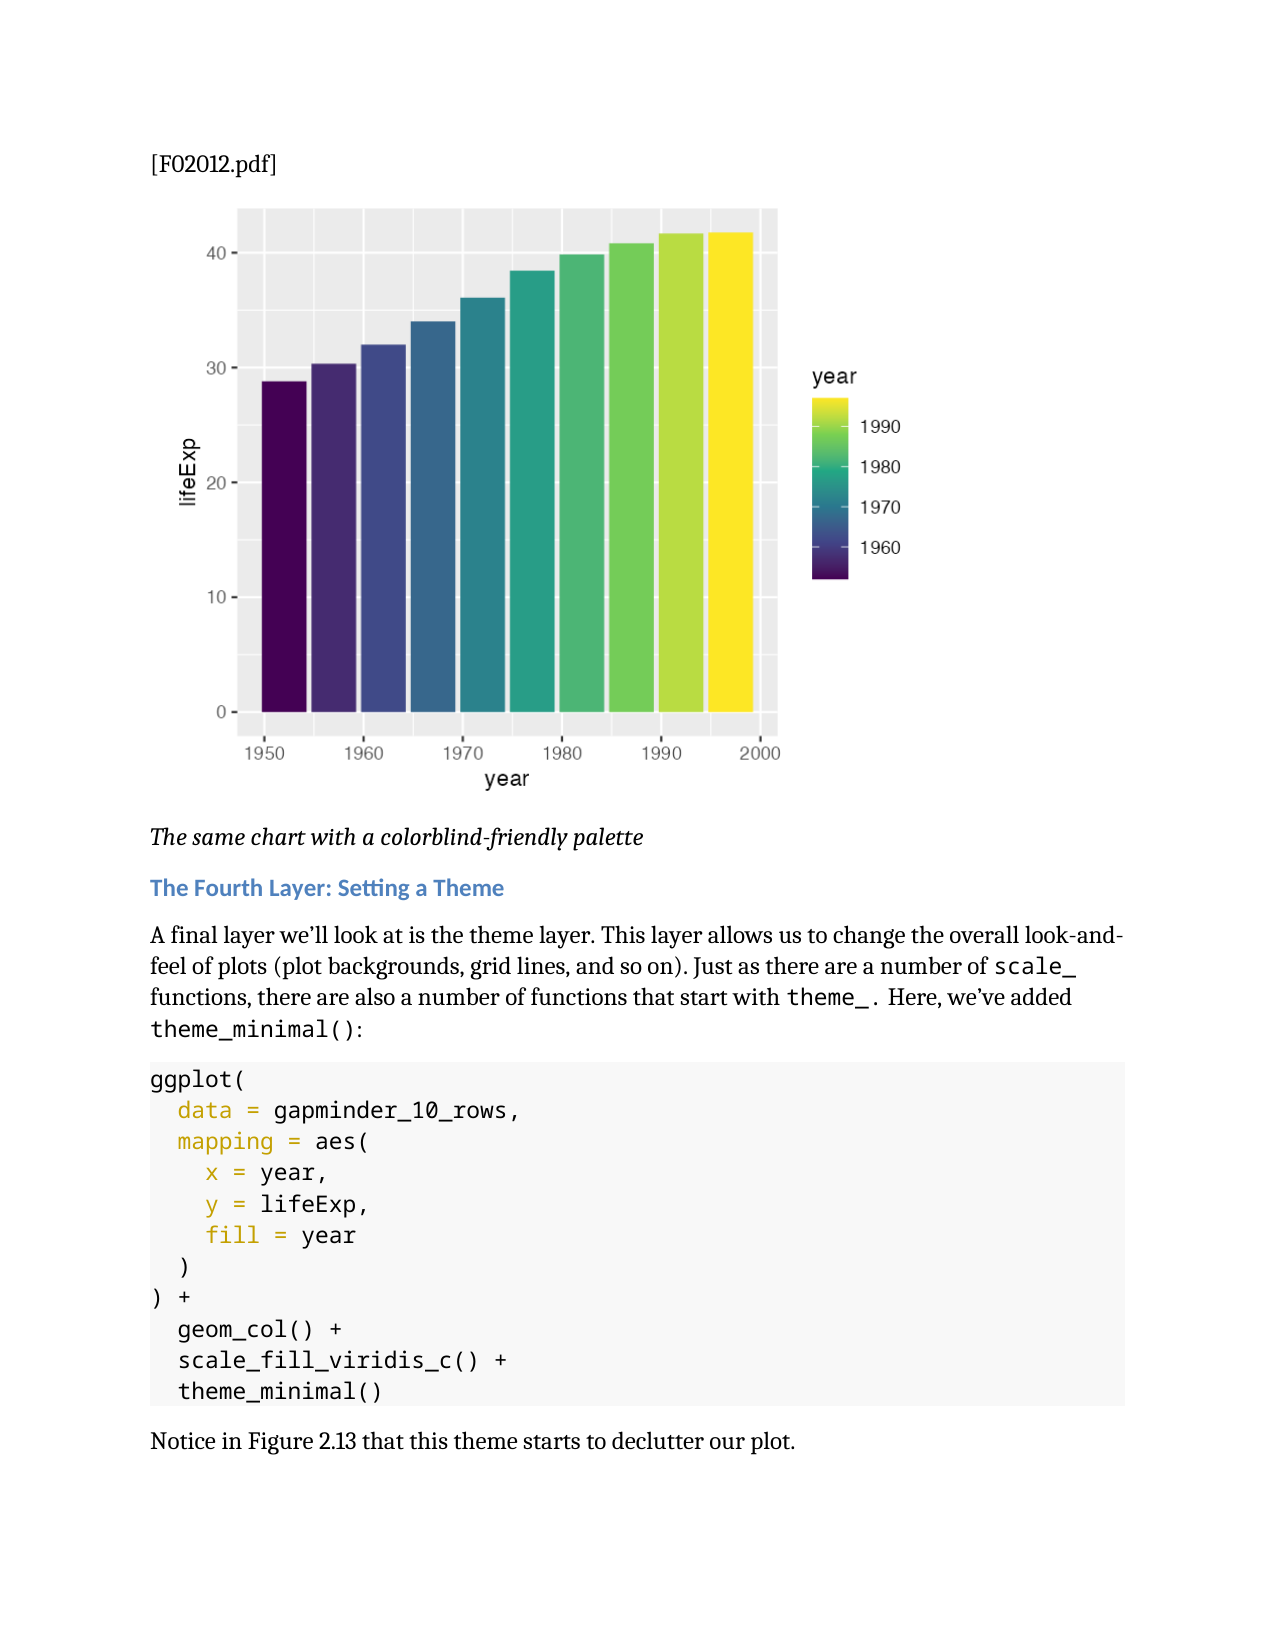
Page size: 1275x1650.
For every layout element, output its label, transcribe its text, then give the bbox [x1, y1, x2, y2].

picture [168, 197, 924, 802]
text A final layer we’ll look at is the theme layer. This layer allows us to change the overall look-and-feel of plots (plot backgrounds, grid lines, and so on). Just as there are a number of scale_ functions, there are also a number of functions that start with theme_. Here, we’ve added theme_minimal(): [150, 921, 1125, 1044]
text ggplot( data = gapminder_10_rows, mapping = aes( x = year, y = lifeExp, fill = year ) ) + geom_col() + scale_fill_viridis_c() + theme_minimal() [150, 1062, 1125, 1406]
subtitle The Fourth Layer: Setting a Theme [150, 872, 1125, 902]
text [F02012.pdf] [150, 150, 1125, 179]
text The same chart with a colorblind-friendly palette [150, 822, 1125, 851]
text Notice in Figure 2.13 that this theme starts to declutter our plot. [150, 1427, 1125, 1456]
